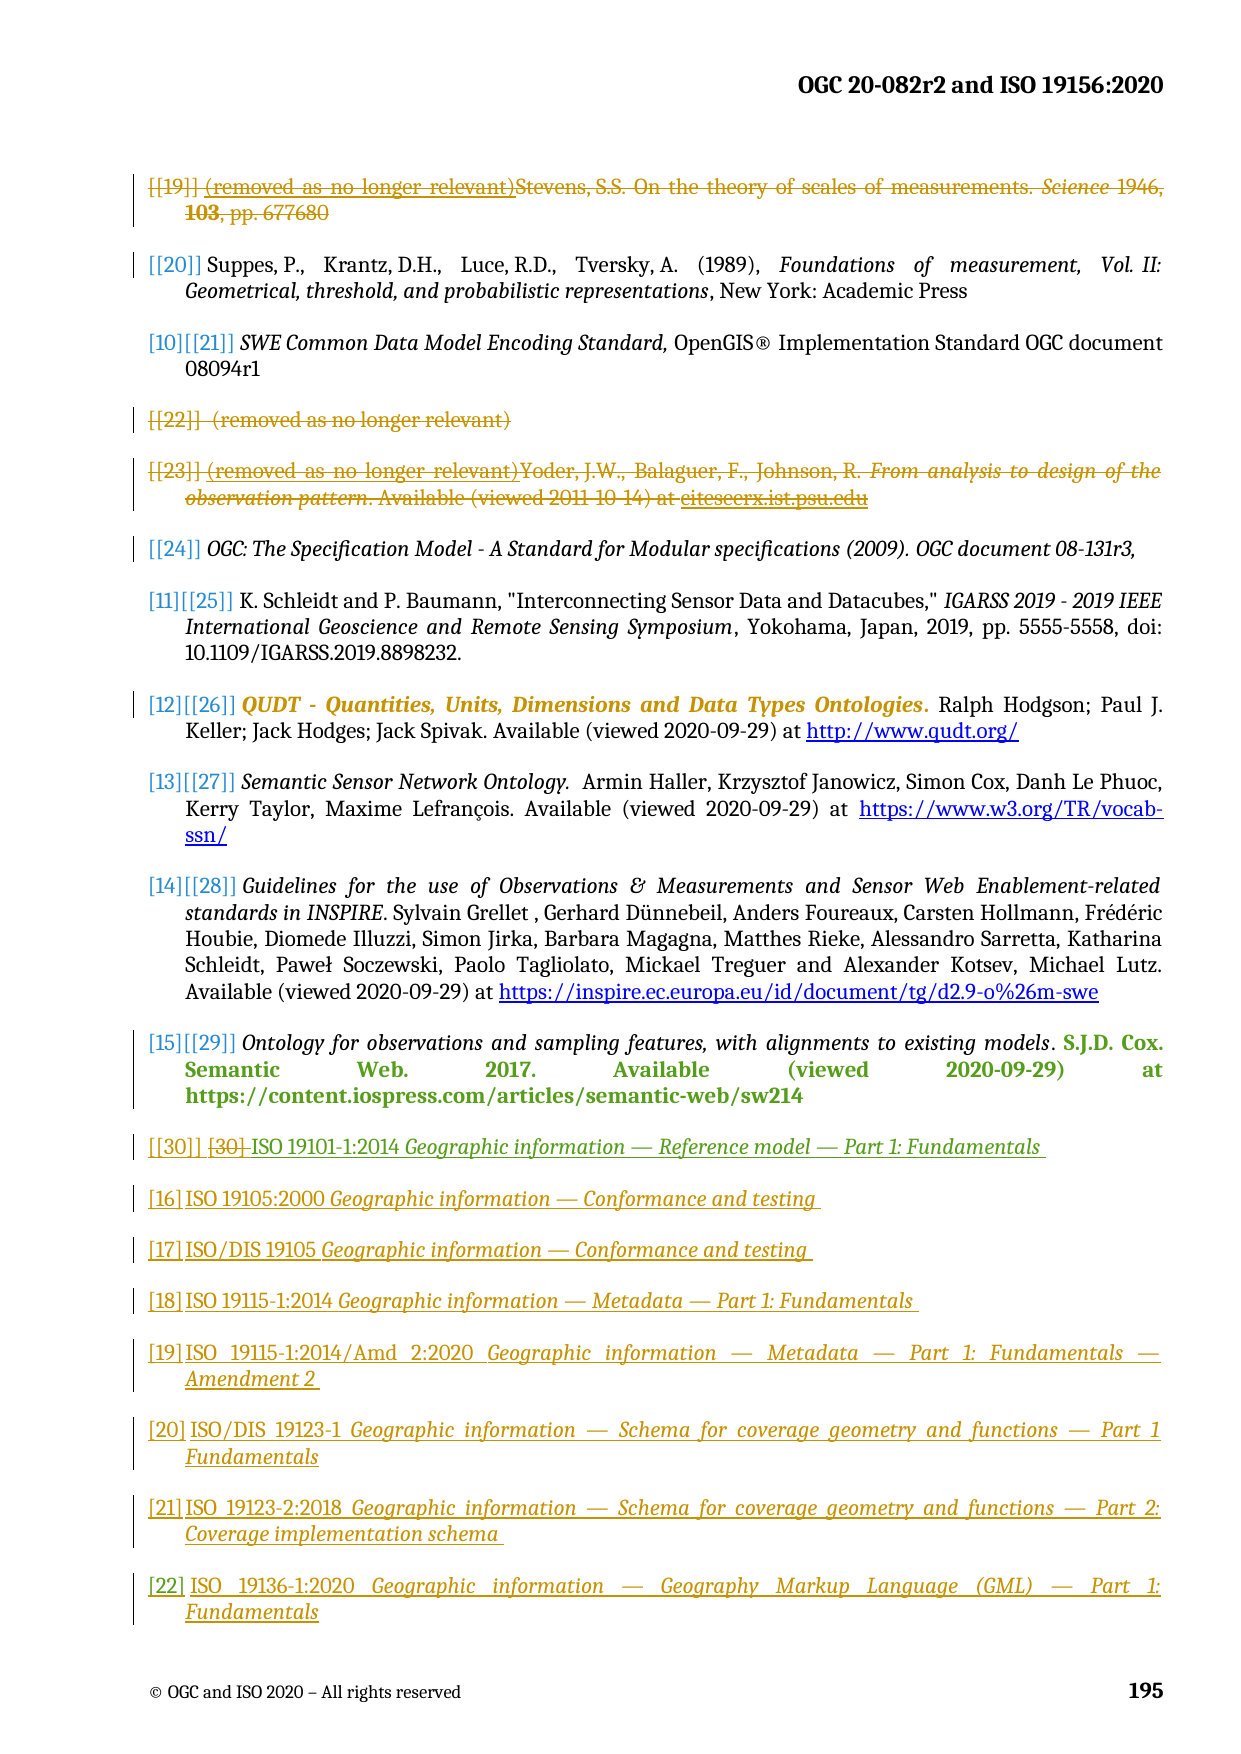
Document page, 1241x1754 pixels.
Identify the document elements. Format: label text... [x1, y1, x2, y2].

list Ontology for observations and sampling features, with alignments to existing models. S.J.D. Cox. Semantic Web. 2017. Available (viewed 2020-09-29) at https://content.iospress.com/articles/semantic-web/sw214 [148, 1030, 1163, 1109]
list QUDT - Quantities, Units, Dimensions and Data Types Ontologies. Ralph Hodgson; Paul J. Keller; Jack Hodges; Jack Spivak. Available (viewed 2020-09-29) at http://www.qudt.org/ [148, 691, 1163, 744]
list Suppes, P., Krantz, D.H., Luce, R.D., Tversky, A. (1989), Foundations of measurement, Vol. II: Geometrical, threshold, and probabilistic representations, New York: Academic Press [148, 252, 1163, 304]
list Guidelines for the use of Observations & Measurements and Sensor Web Enablement-related standards in INSPIRE. Sylvain Grellet , Gerhard Dünnebeil, Anders Foureaux, Carsten Hollmann, Frédéric Houbie, Diomede Illuzzi, Simon Jirka, Barbara Magagna, Matthes Rieke, Alessandro Sarretta, Katharina Schleidt, Paweł Soczewski, Paolo Tagliolato, Mickael Treguer and Alexander Kotsev, Michael Lutz. Available (viewed 2020-09-29) at https://inspire.ec.europa.eu/id/document/tg/d2.9-o%26m-swe [148, 873, 1163, 1005]
list SWE Common Data Model Encoding Standard, OpenGIS® Implementation Standard OGC document 08094r1 [148, 329, 1163, 382]
list K. Schleidt and P. Baumann, "Interconnecting Sensor Data and Datacubes," IGARSS 2019 - 2019 IEEE International Geoscience and Remote Sensing Symposium, Yokohama, Japan, 2019, pp. 5555-5558, doi: 10.1109/IGARSS.2019.8898232. [148, 587, 1163, 666]
list Semantic Sensor Network Ontology. Armin Haller, Krzysztof Janowicz, Simon Cox, Danh Le Phuoc, Kerry Taylor, Maxime Lefrançois. Available (viewed 2020-09-29) at https://www.w3.org/TR/vocab-ssn/ [148, 769, 1163, 848]
list OGC: The Specification Model - A Standard for Modular specifications (2009). OGC document 08-131r3, [148, 536, 1163, 562]
